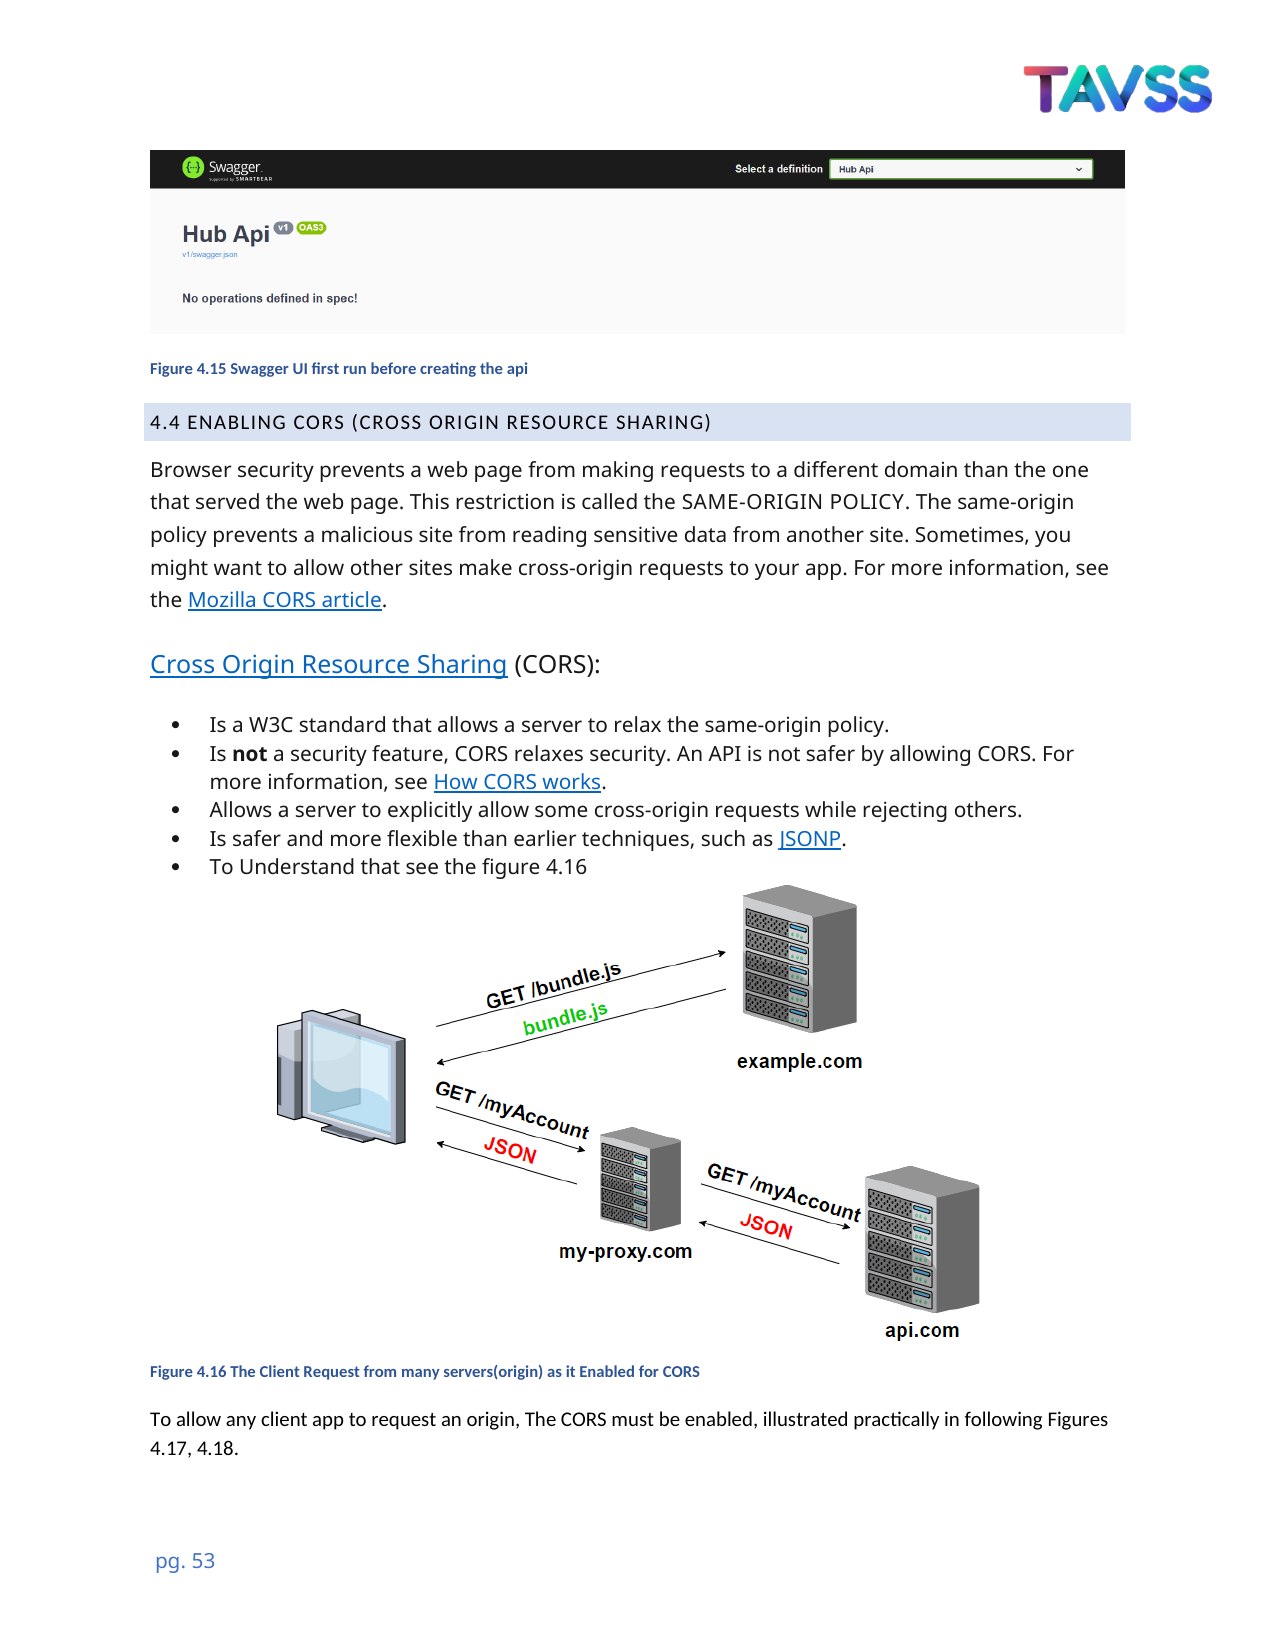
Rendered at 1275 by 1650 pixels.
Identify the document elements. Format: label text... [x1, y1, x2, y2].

picture [1002, 41, 1236, 135]
text To allow any client app to request an origin, The CORS must be enabled, illustrated practically in following Figures 4.17, 4.18. [150, 1406, 1125, 1461]
text Browser security prevents a web page from making requests to a different domain than the one that served the web page. This restriction is called the same-origin policy. The same-origin policy prevents a malicious site from reading sensitive data from another site. Sometimes, you might want to allow other sites make cross-origin requests to your app. For more information, see the Mozilla CORS article. [150, 455, 1125, 614]
text Figure 4.16 The Client Request from many servers(origin) as it Enabled for CORS [150, 1362, 1125, 1382]
text Figure 4.15 Swagger UI first run before creating the api [150, 359, 1125, 379]
list Is not a security feature, CORS relaxes security. An API is not safer by allowing CORS. For more information, see How CORS works. [172, 739, 1125, 796]
picture [150, 881, 1125, 1352]
list To Understand that see the figure 4.16 [172, 852, 1125, 881]
list Is safer and more flexible than earlier techniques, such as JSONP. [172, 824, 1125, 852]
list Is a W3C standard that allows a server to relax the same-origin policy. [172, 710, 1125, 739]
text Cross Origin Resource Sharing (CORS): [150, 647, 1125, 681]
subtitle 4.4 Enabling CORS (Cross Origin Resource Sharing) [150, 409, 1125, 434]
picture [150, 150, 1125, 334]
list Allows a server to explicitly allow some cross-origin requests while rejecting others. [172, 796, 1125, 824]
